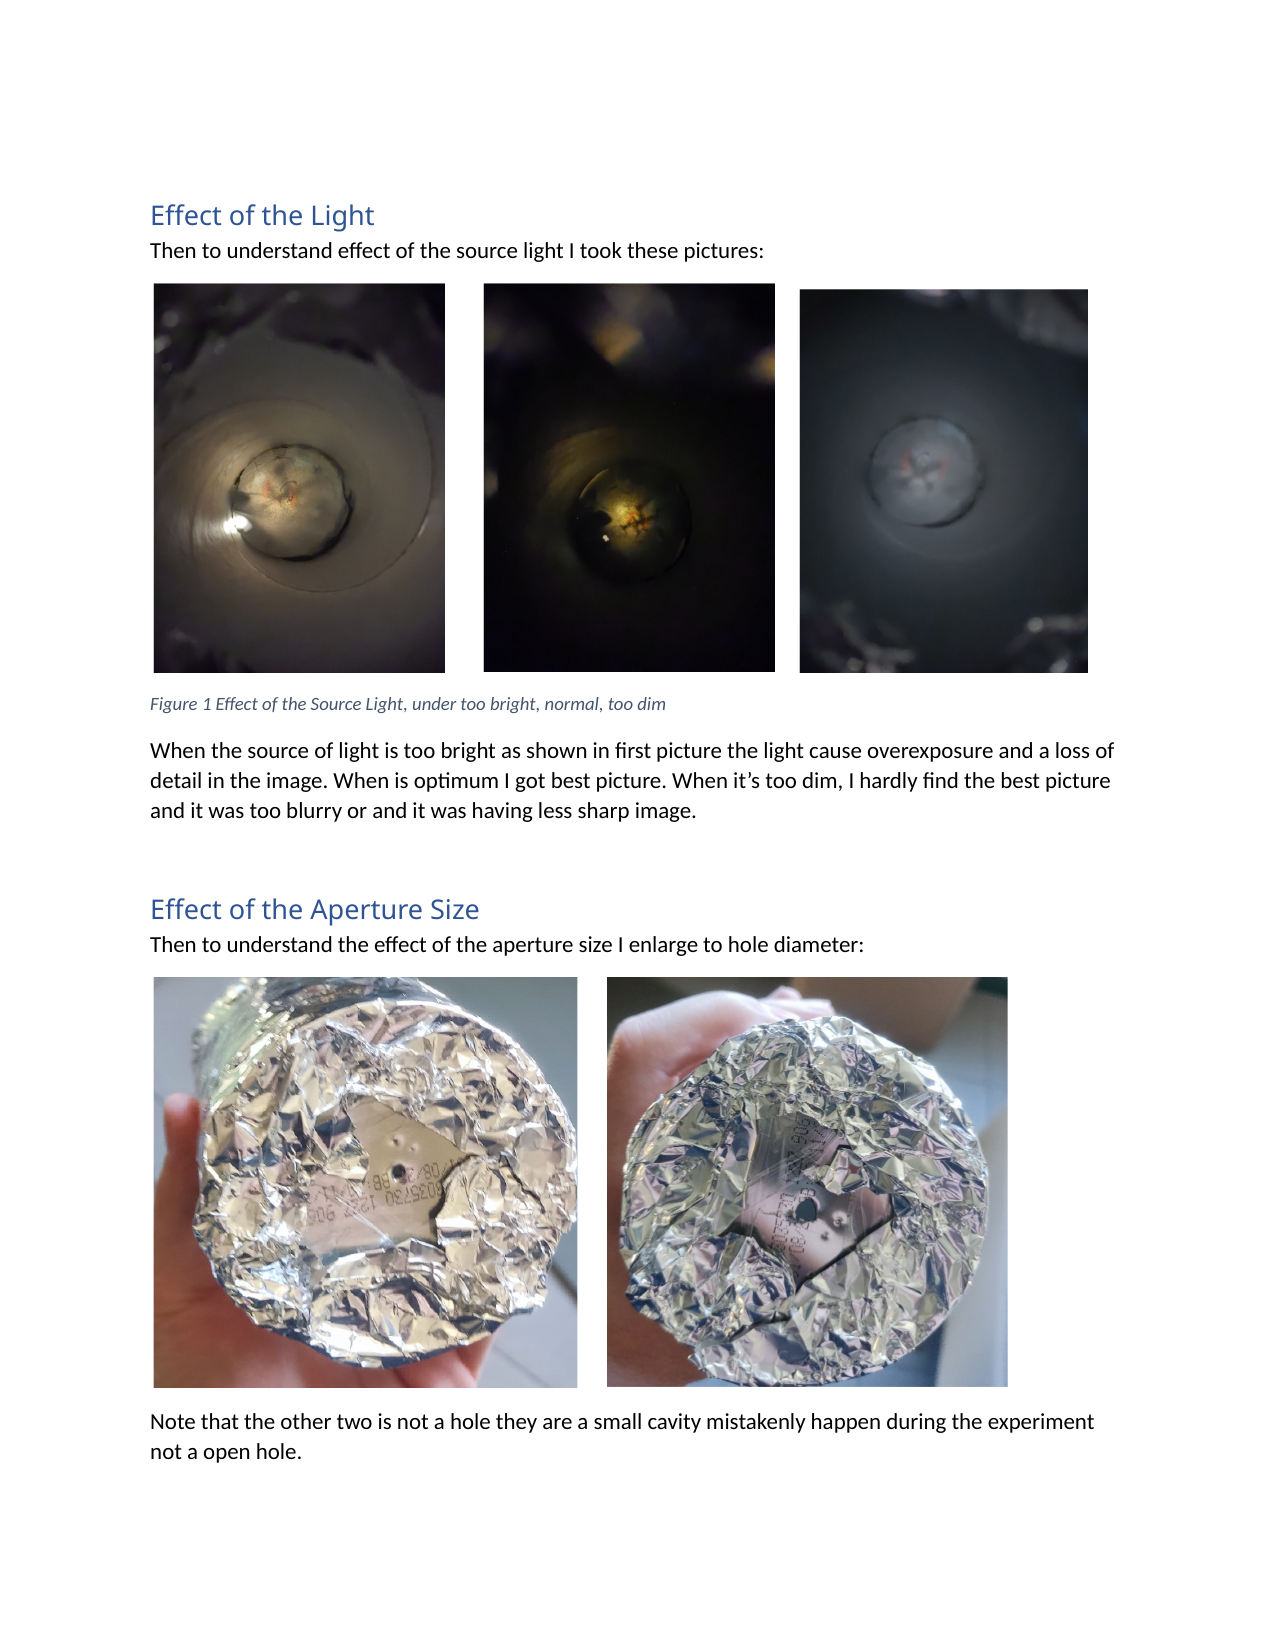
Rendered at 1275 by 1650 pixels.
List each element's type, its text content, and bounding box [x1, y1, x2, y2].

picture [154, 284, 445, 673]
text Then to understand the effect of the aperture size I enlarge to hole diameter: [150, 930, 1125, 958]
picture [800, 290, 1088, 673]
text Note that the other two is not a hole they are a small cavity mistakenly happen during the experiment not a open hole. [150, 1407, 1125, 1465]
subtitle Effect of the Aperture Size [150, 890, 1125, 927]
text When the source of light is too bright as shown in first picture the light cause overexposure and a loss of detail in the image. When is optimum I got best picture. When it’s too dim, I hardly find the best picture and it was too blurry or and it was having less sharp image. [150, 736, 1125, 824]
picture [153, 977, 578, 1388]
subtitle Effect of the Light [150, 197, 1125, 234]
picture [607, 977, 1008, 1387]
picture [484, 284, 775, 672]
text Then to understand effect of the source light I took these pictures: [150, 237, 1125, 265]
